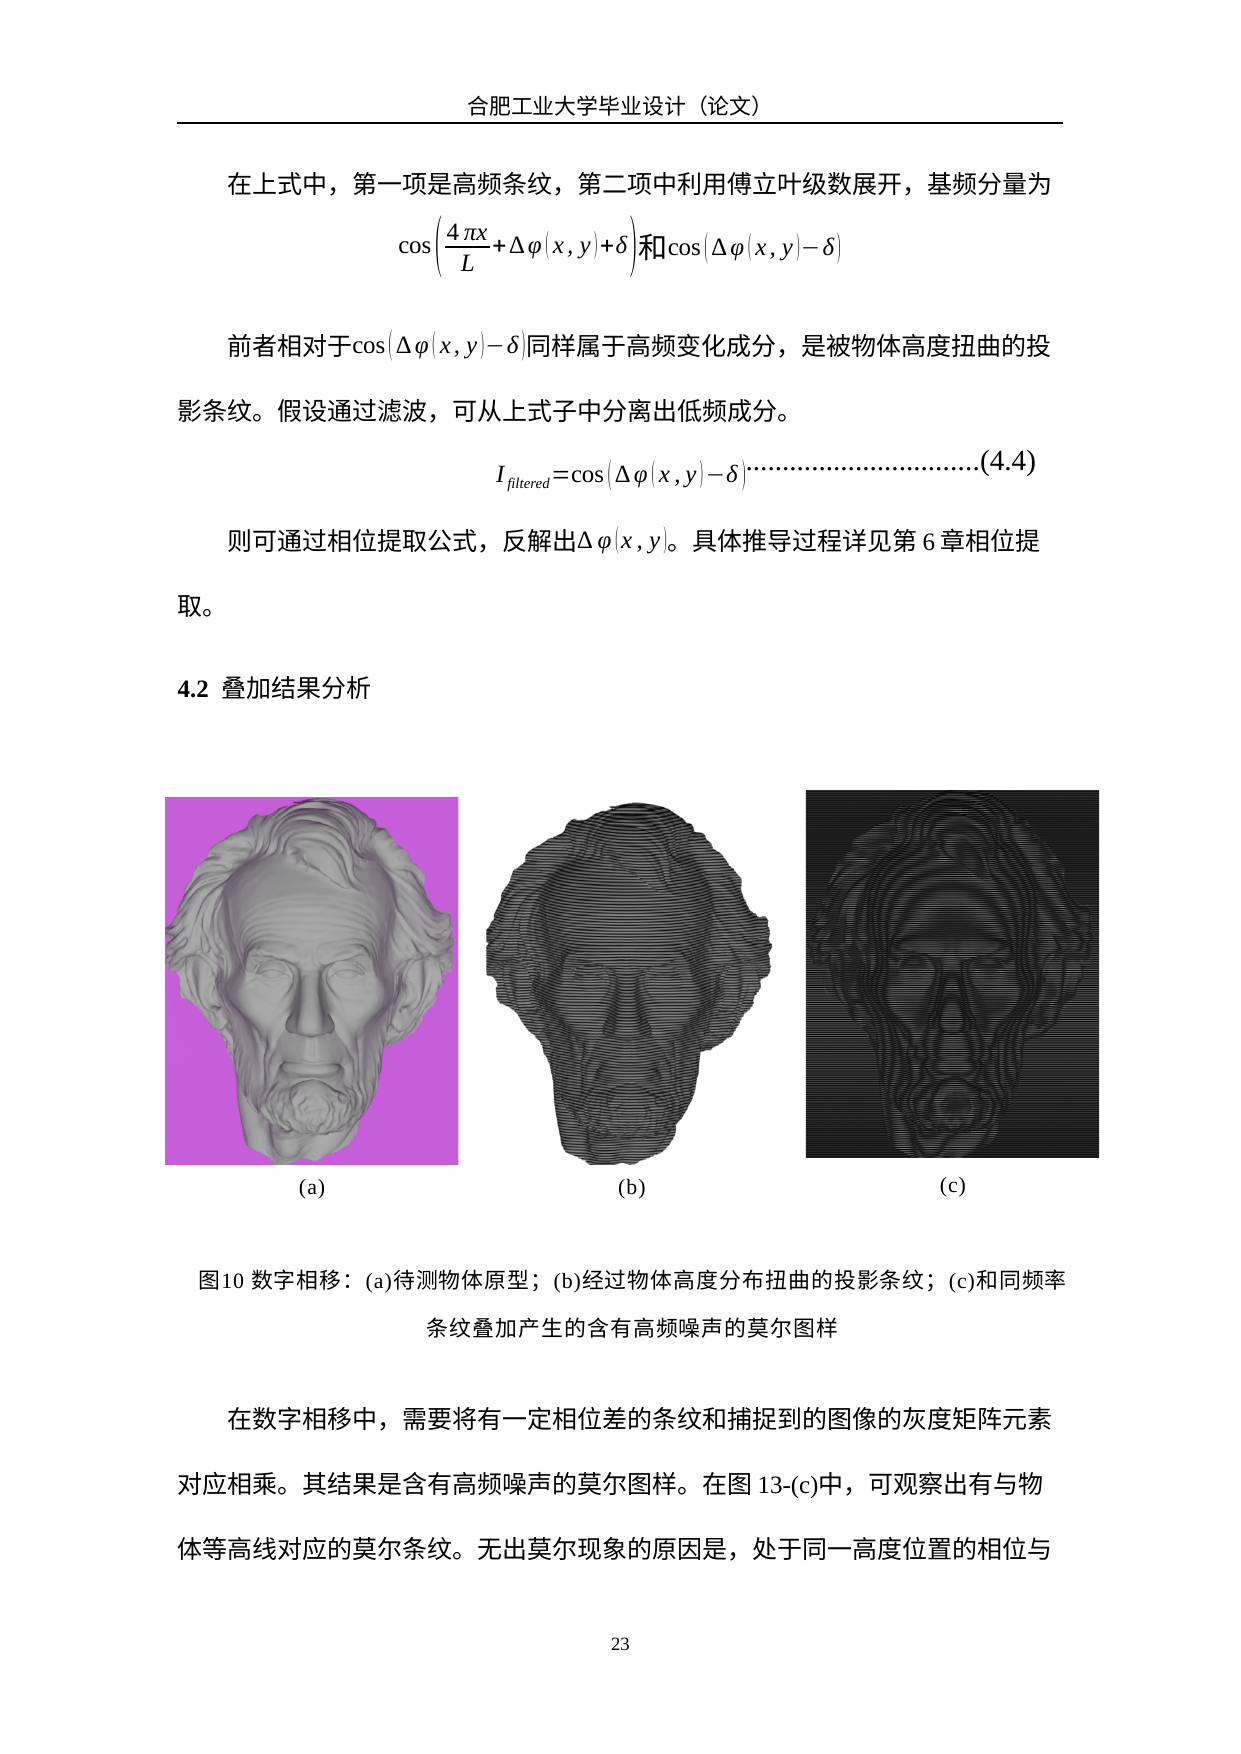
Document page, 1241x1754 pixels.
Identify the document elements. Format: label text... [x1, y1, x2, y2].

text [177, 1361, 1063, 1580]
text 则可通过相位提取公式，反解出。具体推导过程详见第6章相位提取。 [177, 507, 1063, 637]
picture [805, 790, 1100, 1158]
text (4.4) [177, 442, 1063, 507]
text 前者相对于同样属于高频变化成分，是被物体高度扭曲的投影条纹。假设通过滤波，可从上式子中分离出低频成分。 [177, 312, 1063, 442]
picture [165, 797, 459, 1165]
text 叠加结果分析 [177, 654, 1063, 719]
text 在上式中，第一项是高频条纹，第二项中利用傅立叶级数展开，基频分量为 [177, 150, 1063, 215]
picture [486, 797, 780, 1165]
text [177, 735, 1063, 1247]
text 和 [177, 215, 1063, 280]
